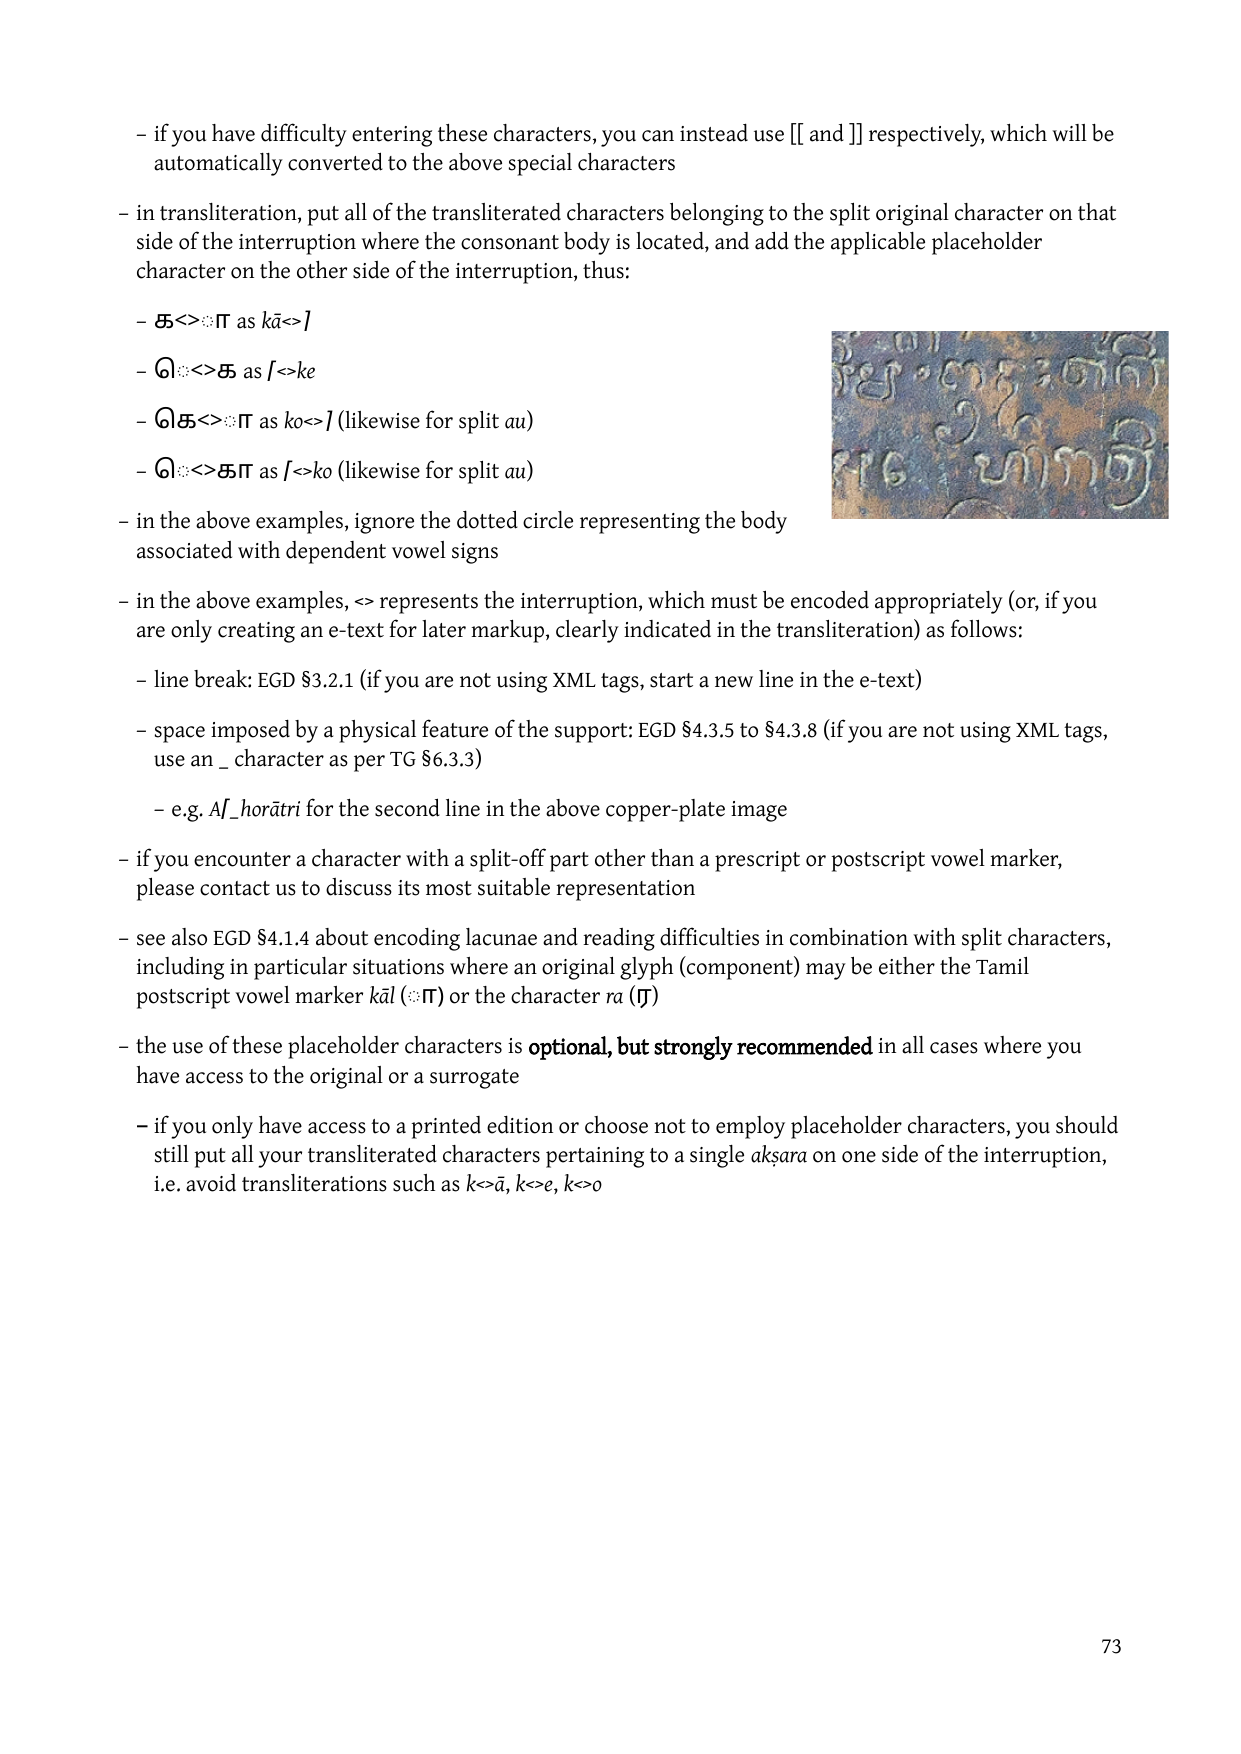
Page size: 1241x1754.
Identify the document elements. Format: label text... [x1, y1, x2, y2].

list if you have difficulty entering these characters, you can instead use [[ and ]] respectively, which will be automatically converted to the above special characters [136, 118, 1122, 176]
picture [831, 331, 1169, 519]
list if you encounter a character with a split-off part other than a prescript or postscript vowel marker, please contact us to discuss its most suitable representation [118, 843, 1122, 901]
list ெ<>க as ⌈<>ke [136, 356, 831, 385]
list space imposed by a physical feature of the support: EGD §4.3.5 to §4.3.8 (if you are not using XML tags, use an _ character as per TG §6.3.3) [136, 714, 1122, 772]
list line break: EGD §3.2.1 (if you are not using XML tags, start a new line in the e-text) [136, 664, 1122, 693]
list in the above examples, <> represents the interruption, which must be encoded appropriately (or, if you are only creating an e-text for later markup, clearly indicated in the transliteration) as follows: [118, 585, 1122, 643]
list in the above examples, ignore the dotted circle representing the body associated with dependent vowel signs [118, 506, 1122, 564]
list க<>ா as kā<>⌉ [136, 306, 1122, 335]
list see also EGD §4.1.4 about encoding lacunae and reading difficulties in combination with split characters, including in particular situations where an original glyph (component) may be either the Tamil postscript vowel marker kāl (ா) or the character ra (ர) [118, 922, 1122, 1010]
list ெ<>கா as ⌈<>ko (likewise for split au) [136, 456, 831, 485]
list e.g. A⌈_horātri for the second line in the above copper-plate image [153, 793, 1122, 822]
list if you only have access to a printed edition or choose not to employ placeholder characters, you should still put all your transliterated characters pertaining to a single akṣara on one side of the interruption, i.e. avoid transliterations such as k<>ā, k<>e, k<>o [136, 1110, 1122, 1197]
list in transliteration, put all of the transliterated characters belonging to the split original character on that side of the interruption where the consonant body is located, and add the applicable placeholder character on the other side of the interruption, thus: [118, 197, 1122, 285]
list the use of these placeholder characters is optional, but strongly recommended in all cases where you have access to the original or a surrogate [118, 1031, 1122, 1089]
list கெ<>ா as ko<>⌉ (likewise for split au) [136, 406, 831, 435]
